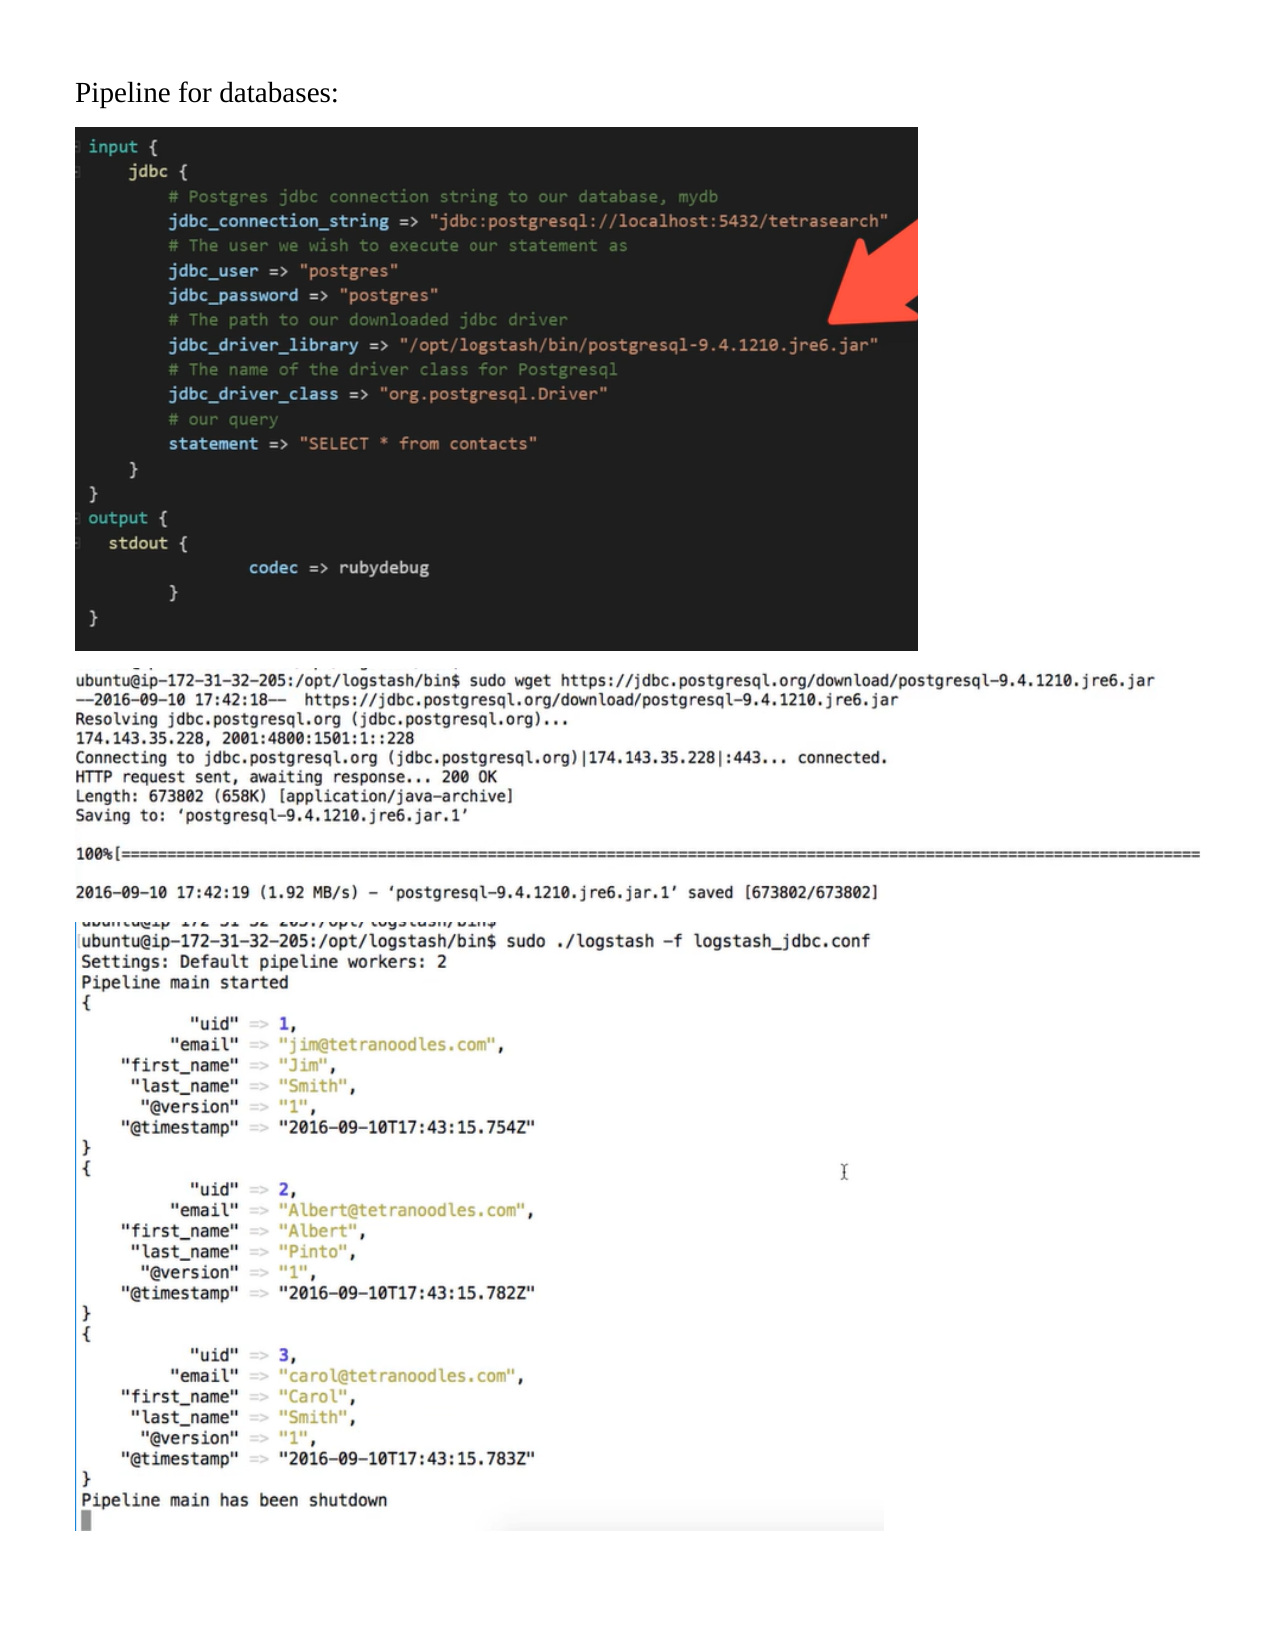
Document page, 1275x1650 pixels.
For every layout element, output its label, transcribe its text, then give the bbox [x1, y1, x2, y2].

picture [75, 127, 918, 651]
text Pipeline for databases: [75, 75, 1200, 108]
picture [75, 922, 884, 1531]
picture [75, 668, 1200, 904]
